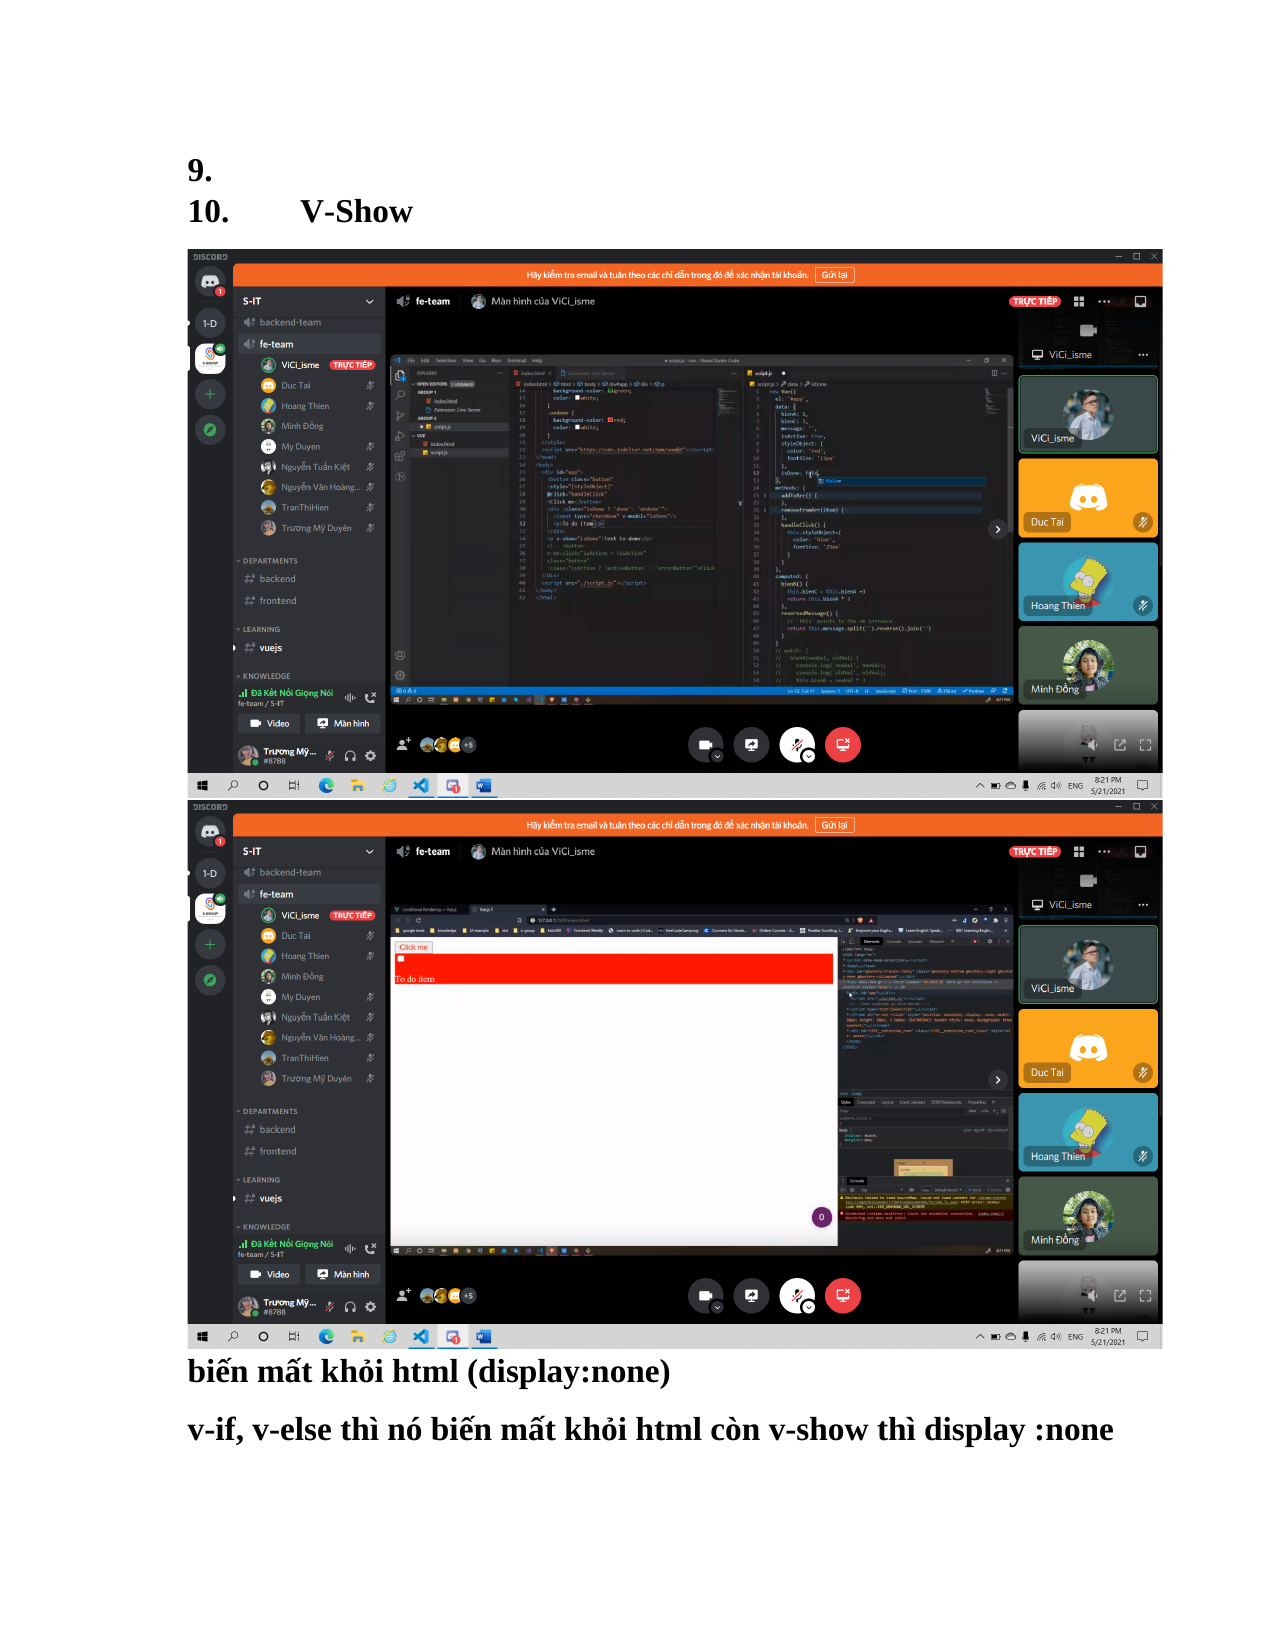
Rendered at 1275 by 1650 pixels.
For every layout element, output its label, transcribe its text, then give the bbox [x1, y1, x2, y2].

text biến mất khỏi html (display:none) [187, 1349, 1125, 1390]
picture [187, 800, 1163, 1349]
picture [187, 249, 1163, 798]
text v-if, v-else thì nó biến mất khỏi html còn v-show thì display :none [187, 1409, 1125, 1448]
list V-Show [187, 191, 1125, 230]
